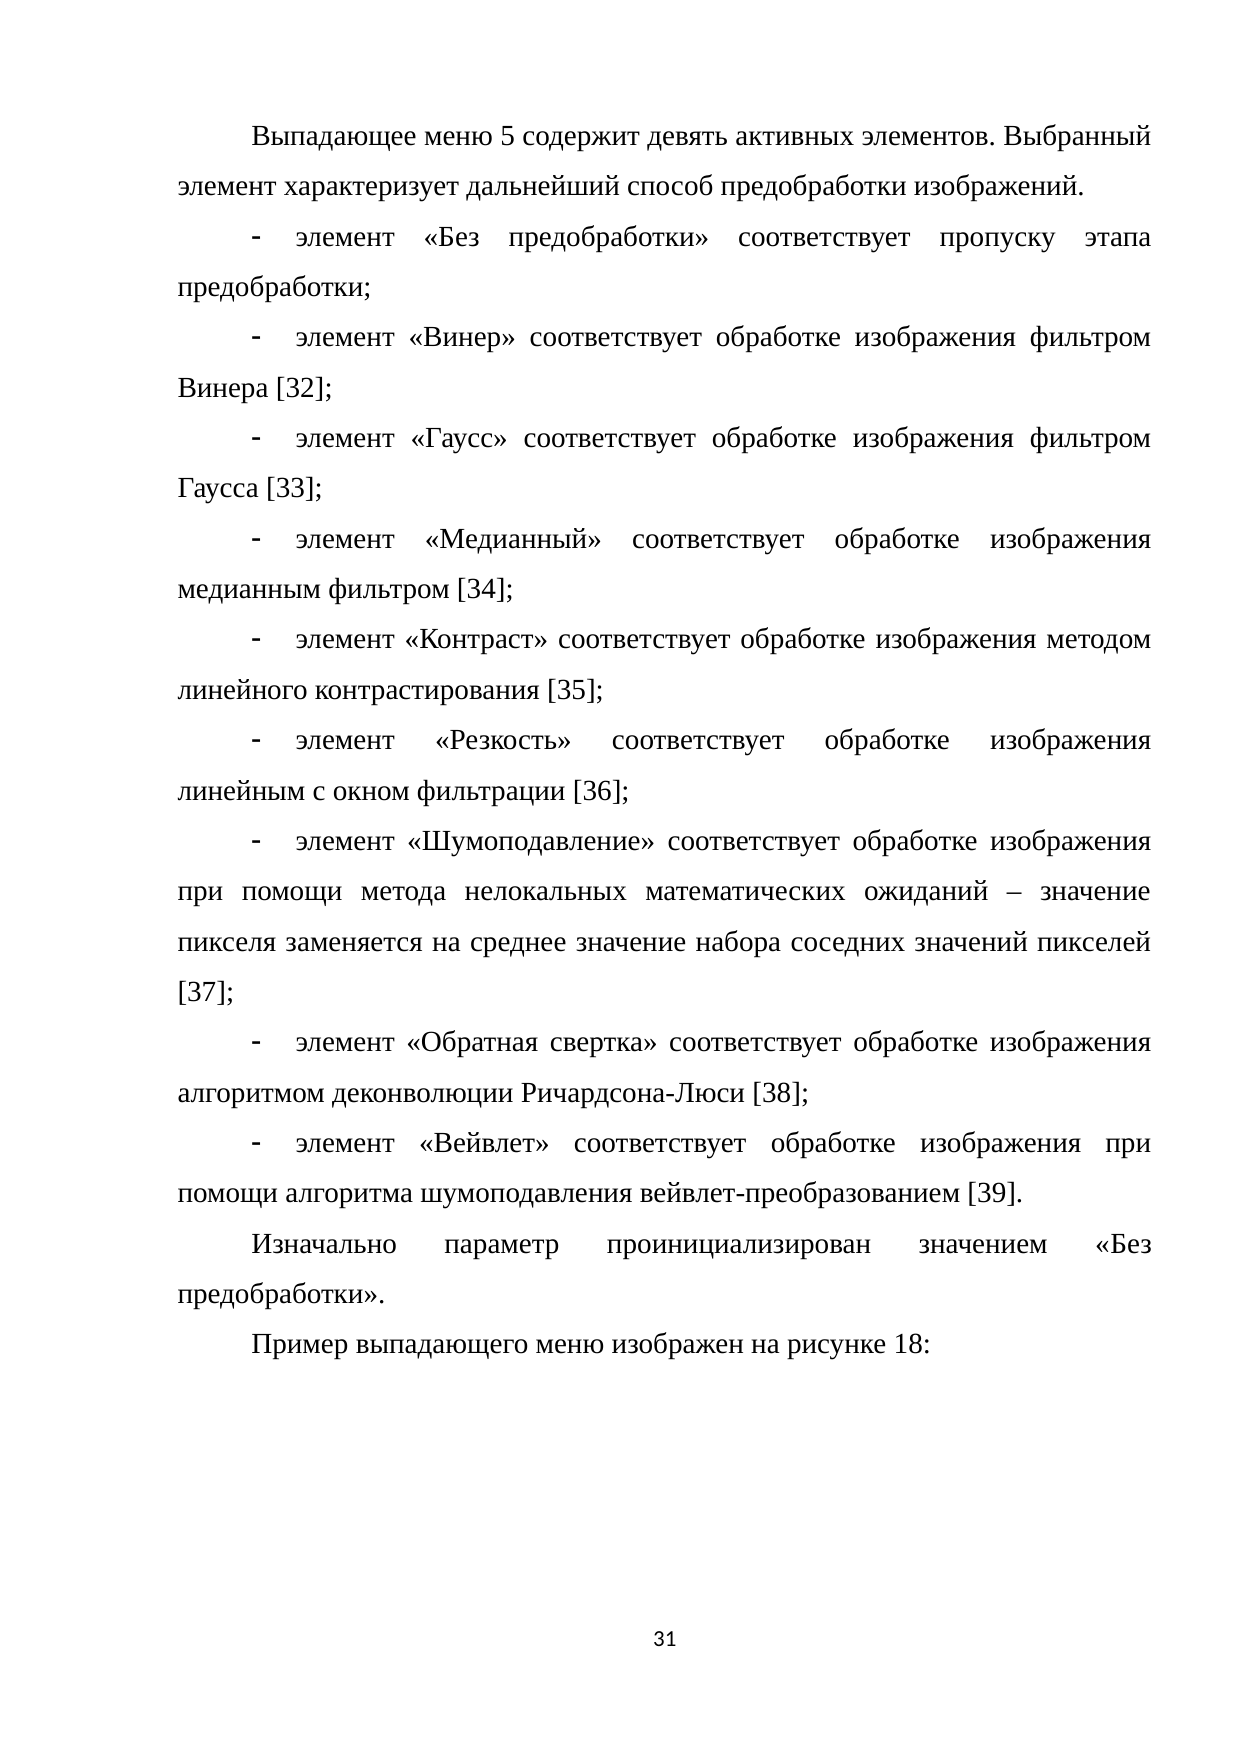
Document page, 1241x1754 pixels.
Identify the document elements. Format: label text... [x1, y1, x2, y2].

list элемент «Без предобработки» соответствует пропуску этапа предобработки; [177, 219, 1152, 303]
text Изначально параметр проинициализирован значением «Без предобработки». [177, 1226, 1152, 1310]
list элемент «Контраст» соответствует обработке изображения методом линейного контрастирования [35]; [177, 622, 1152, 706]
list элемент «Медианный» соответствует обработке изображения медианным фильтром [34]; [177, 521, 1152, 605]
text Выпадающее меню 5 содержит девять активных элементов. Выбранный элемент характеризует дальнейший способ предобработки изображений. [177, 118, 1152, 202]
list элемент «Шумоподавление» соответствует обработке изображения при помощи метода нелокальных математических ожиданий – значение пикселя заменяется на среднее значение набора соседних значений пикселей [37]; [177, 823, 1152, 1008]
text Пример выпадающего меню изображен на рисунке 18: [177, 1327, 1152, 1360]
list элемент «Винер» соответствует обработке изображения фильтром Винера [32]; [177, 319, 1152, 403]
list элемент «Гаусс» соответствует обработке изображения фильтром Гаусса [33]; [177, 420, 1152, 504]
list элемент «Резкость» соответствует обработке изображения линейным с окном фильтрации [36]; [177, 722, 1152, 806]
list элемент «Обратная свертка» соответствует обработке изображения алгоритмом деконволюции Ричардсона-Люси [38]; [177, 1024, 1152, 1108]
list элемент «Вейвлет» соответствует обработке изображения при помощи алгоритма шумоподавления вейвлет-преобразованием [39]. [177, 1125, 1152, 1209]
